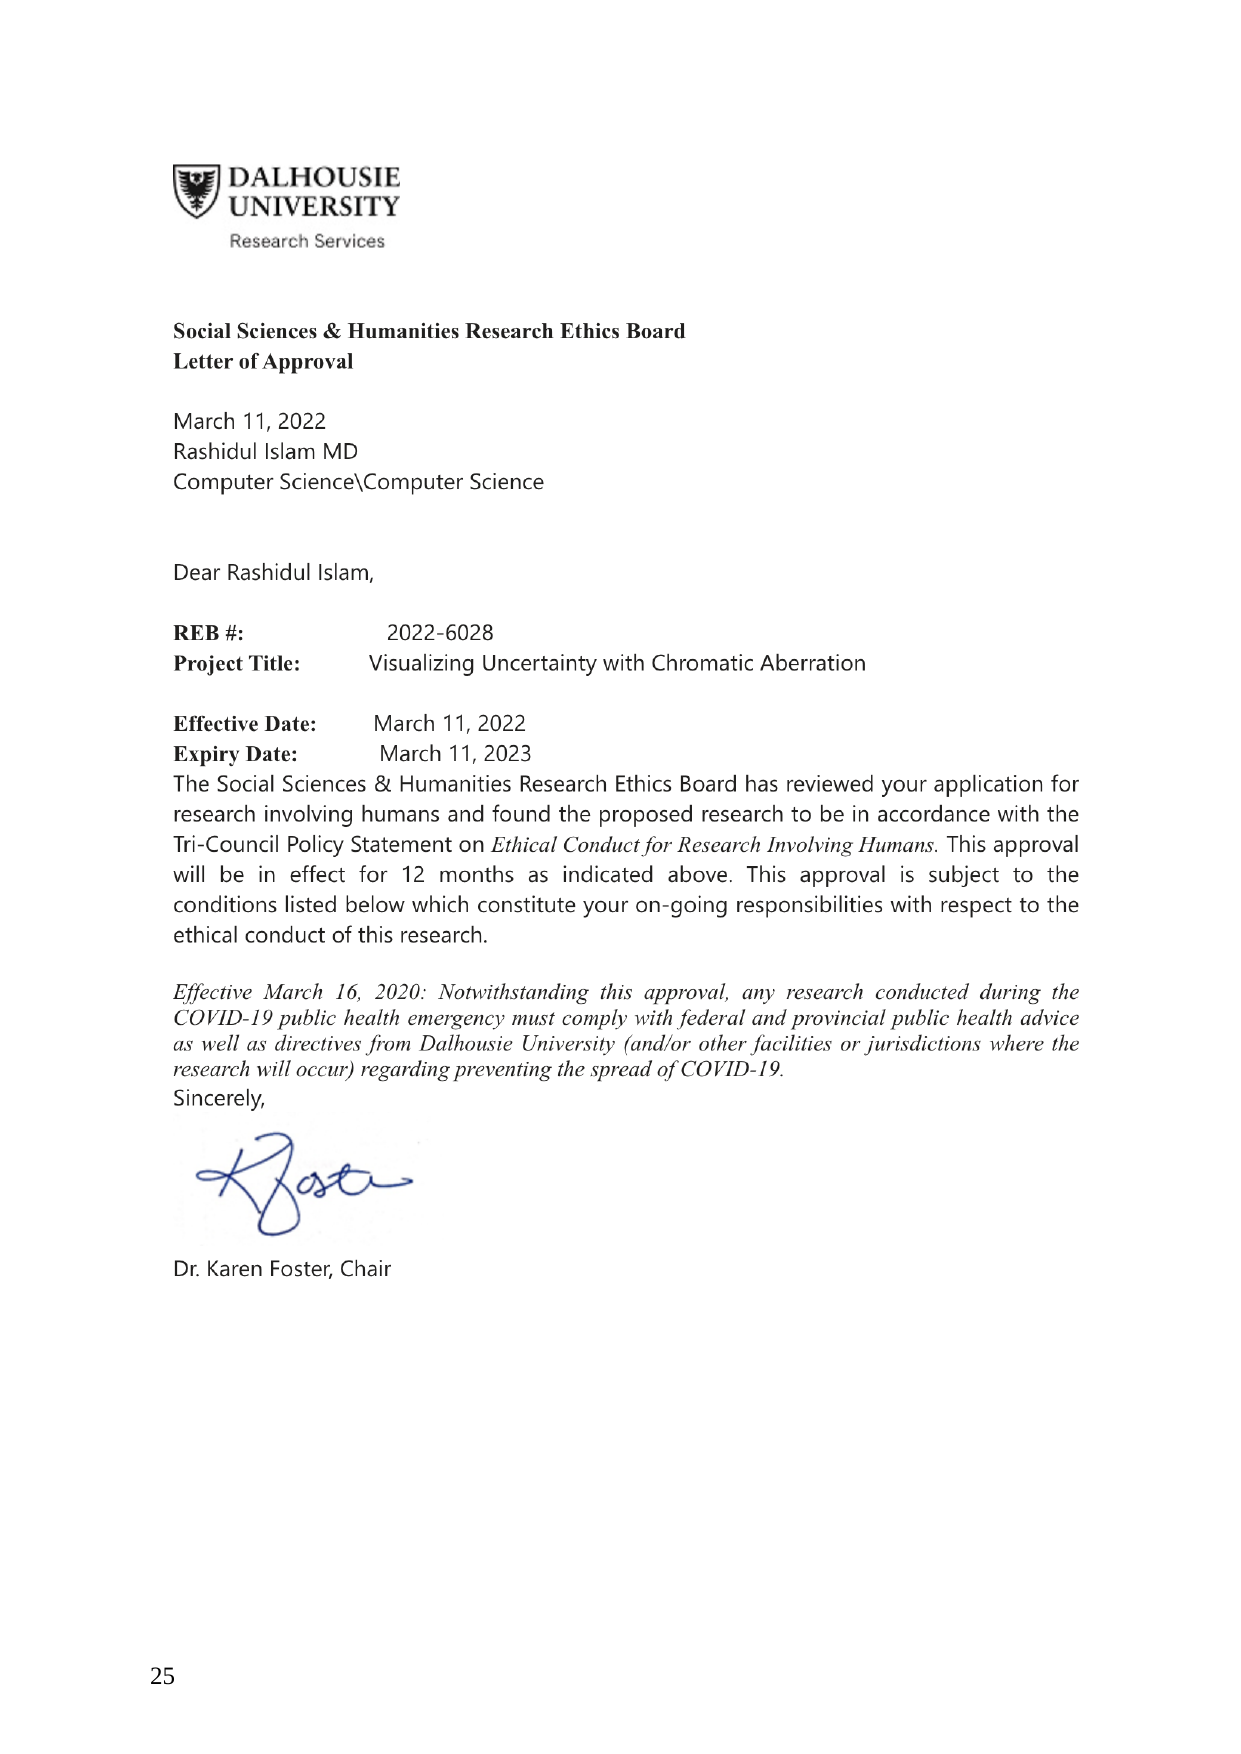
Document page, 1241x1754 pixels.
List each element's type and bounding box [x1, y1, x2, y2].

picture [150, 150, 1091, 1288]
